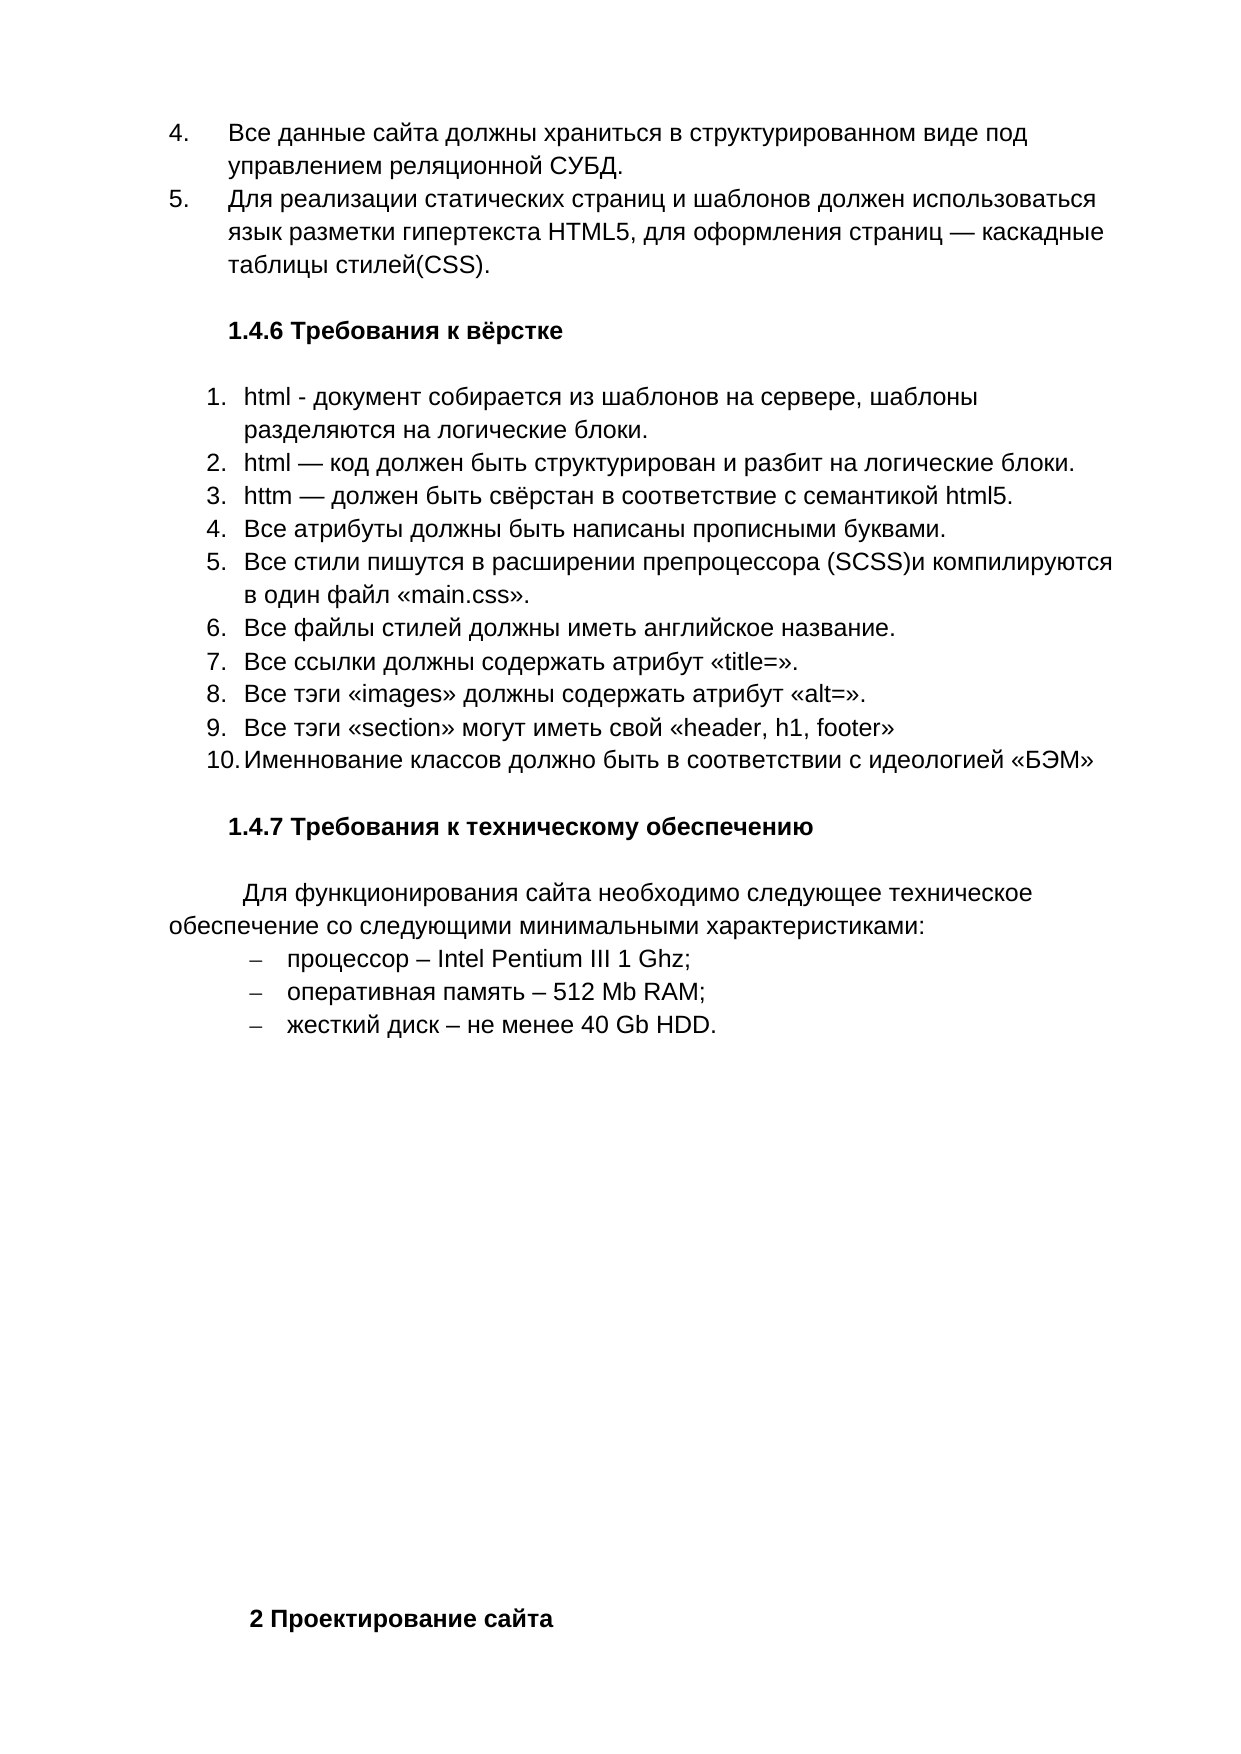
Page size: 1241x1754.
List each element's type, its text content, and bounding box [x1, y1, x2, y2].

list html — код должен быть структурирован и разбит на логические блоки. [206, 448, 1123, 477]
list httm — должен быть свёрстан в соответствие с семантикой html5. [206, 481, 1123, 510]
list оперативная память – 512 Mb RAM; [249, 977, 1123, 1006]
text Для функционирования сайта необходимо следующее техническое обеспечение со следующими минимальными характеристиками: [169, 878, 1123, 939]
text 1.4.7 Требования к техническому обеспечению [169, 812, 1123, 840]
list Все атрибуты должны быть написаны прописными буквами. [206, 514, 1123, 543]
list Все данные сайта должны храниться в структурированном виде под управлением реляционной СУБД. [169, 118, 1123, 180]
list Все тэги «images» должны содержать атрибут «alt=». [206, 679, 1123, 708]
list Все файлы стилей должны иметь английское название. [206, 613, 1123, 642]
list Все тэги «section» могут иметь свой «header, h1, footer» [206, 712, 1123, 741]
list html - документ собирается из шаблонов на сервере, шаблоны разделяются на логические блоки. [206, 382, 1123, 444]
list жесткий диск – не менее 40 Gb HDD. [249, 1010, 1123, 1039]
list Все ссылки должны содержать атрибут «title=». [206, 646, 1123, 675]
list процессор – Intel Pentium III 1 Ghz; [249, 944, 1123, 972]
list Именнование классов должно быть в соответствии с идеологией «БЭМ» [206, 746, 1123, 774]
list Все стили пишутся в расширении препроцессора (SCSS)и компилируются в один файл «main.css». [206, 547, 1123, 609]
text 1.4.6 Требования к вёрстке [169, 316, 1123, 345]
list Для реализации статических страниц и шаблонов должен использоваться язык разметки гипертекста HTML5, для оформления страниц — каскадные таблицы стилей(CSS). [169, 184, 1123, 279]
text 2 Проектирование сайта [249, 1604, 1123, 1633]
